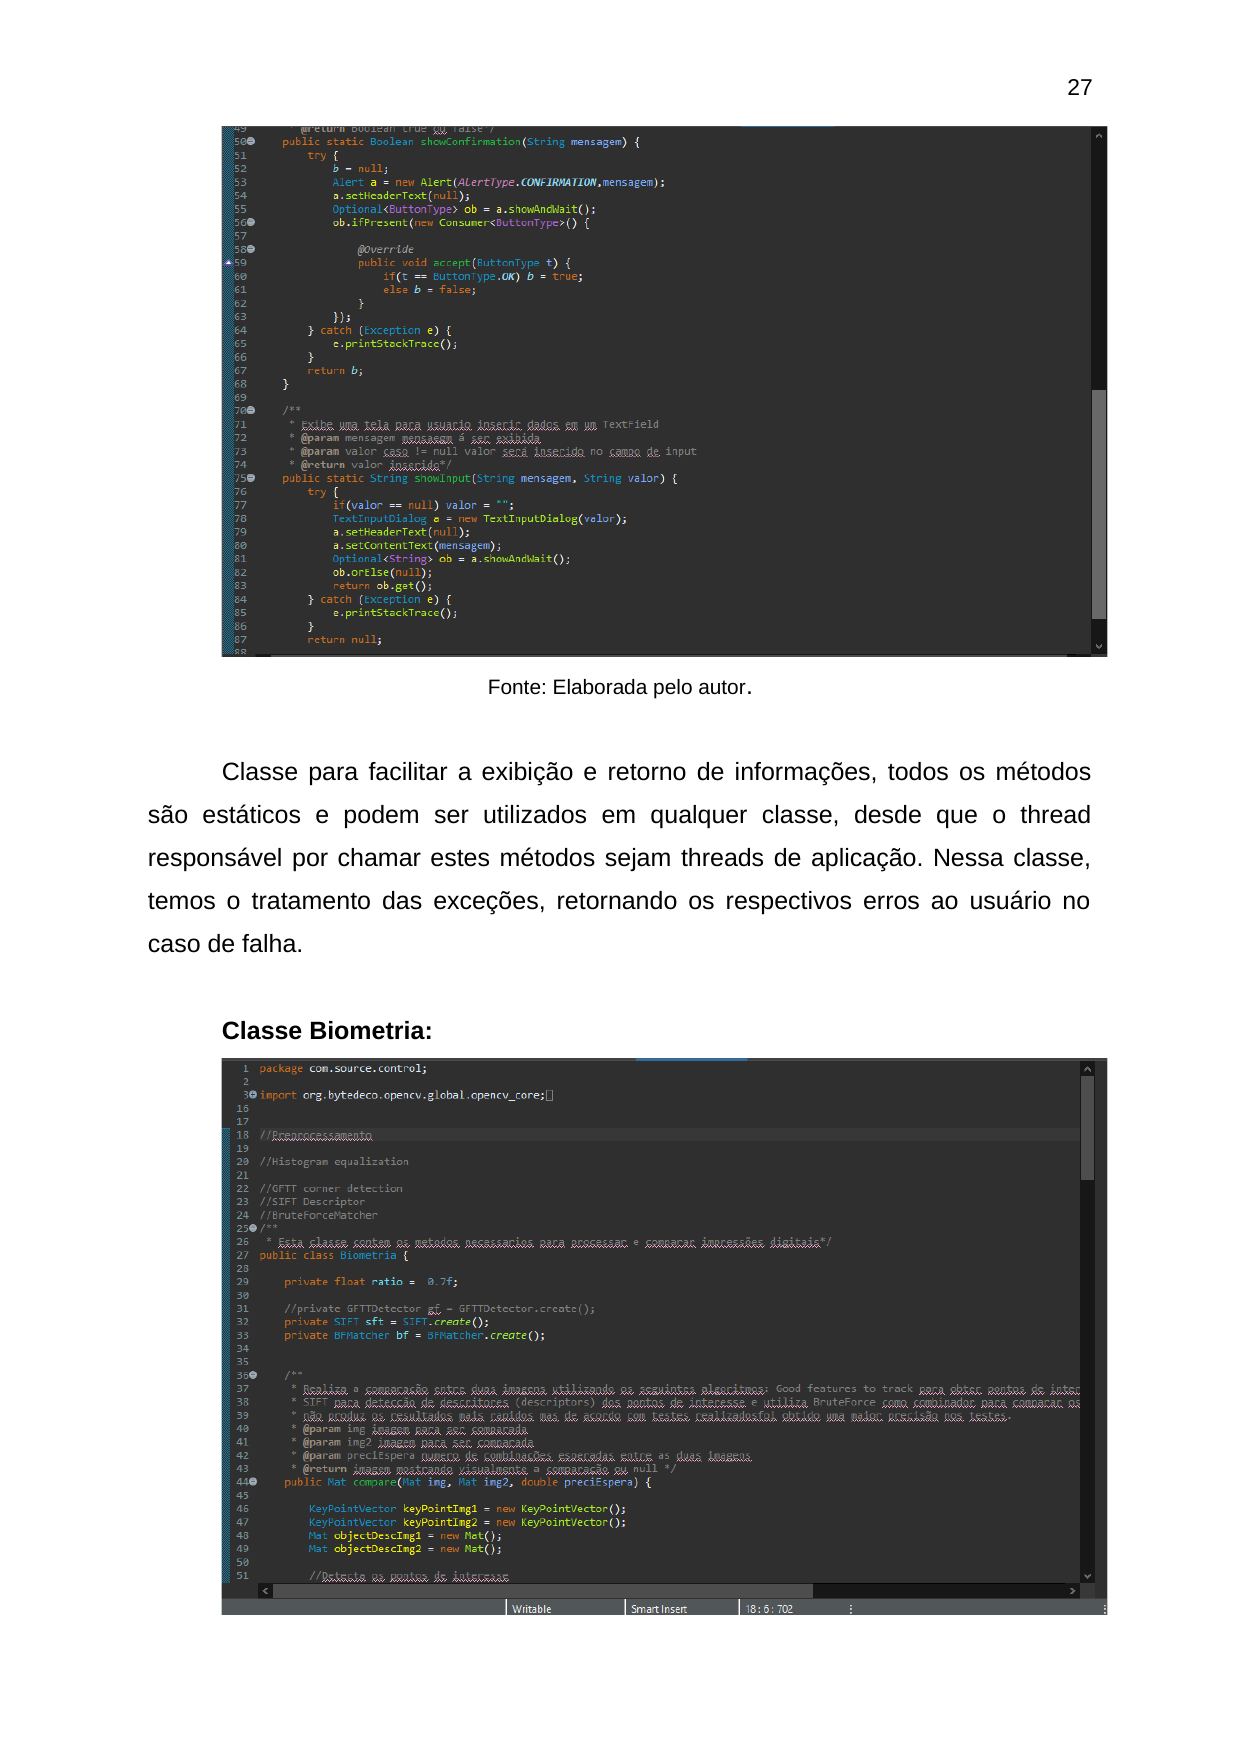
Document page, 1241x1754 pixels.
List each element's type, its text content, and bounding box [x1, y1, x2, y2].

picture [221, 126, 1108, 657]
text Classe para facilitar a exibição e retorno de informações, todos os métodos são estáticos e podem ser utilizados em qualquer classe, desde que o thread responsável por chamar estes métodos sejam threads de aplicação. Nessa classe, temos o tratamento das exceções, retornando os respectivos erros ao usuário no caso de falha. [148, 757, 1092, 958]
text Classe Biometria: [148, 1016, 1092, 1044]
picture [221, 1058, 1108, 1615]
